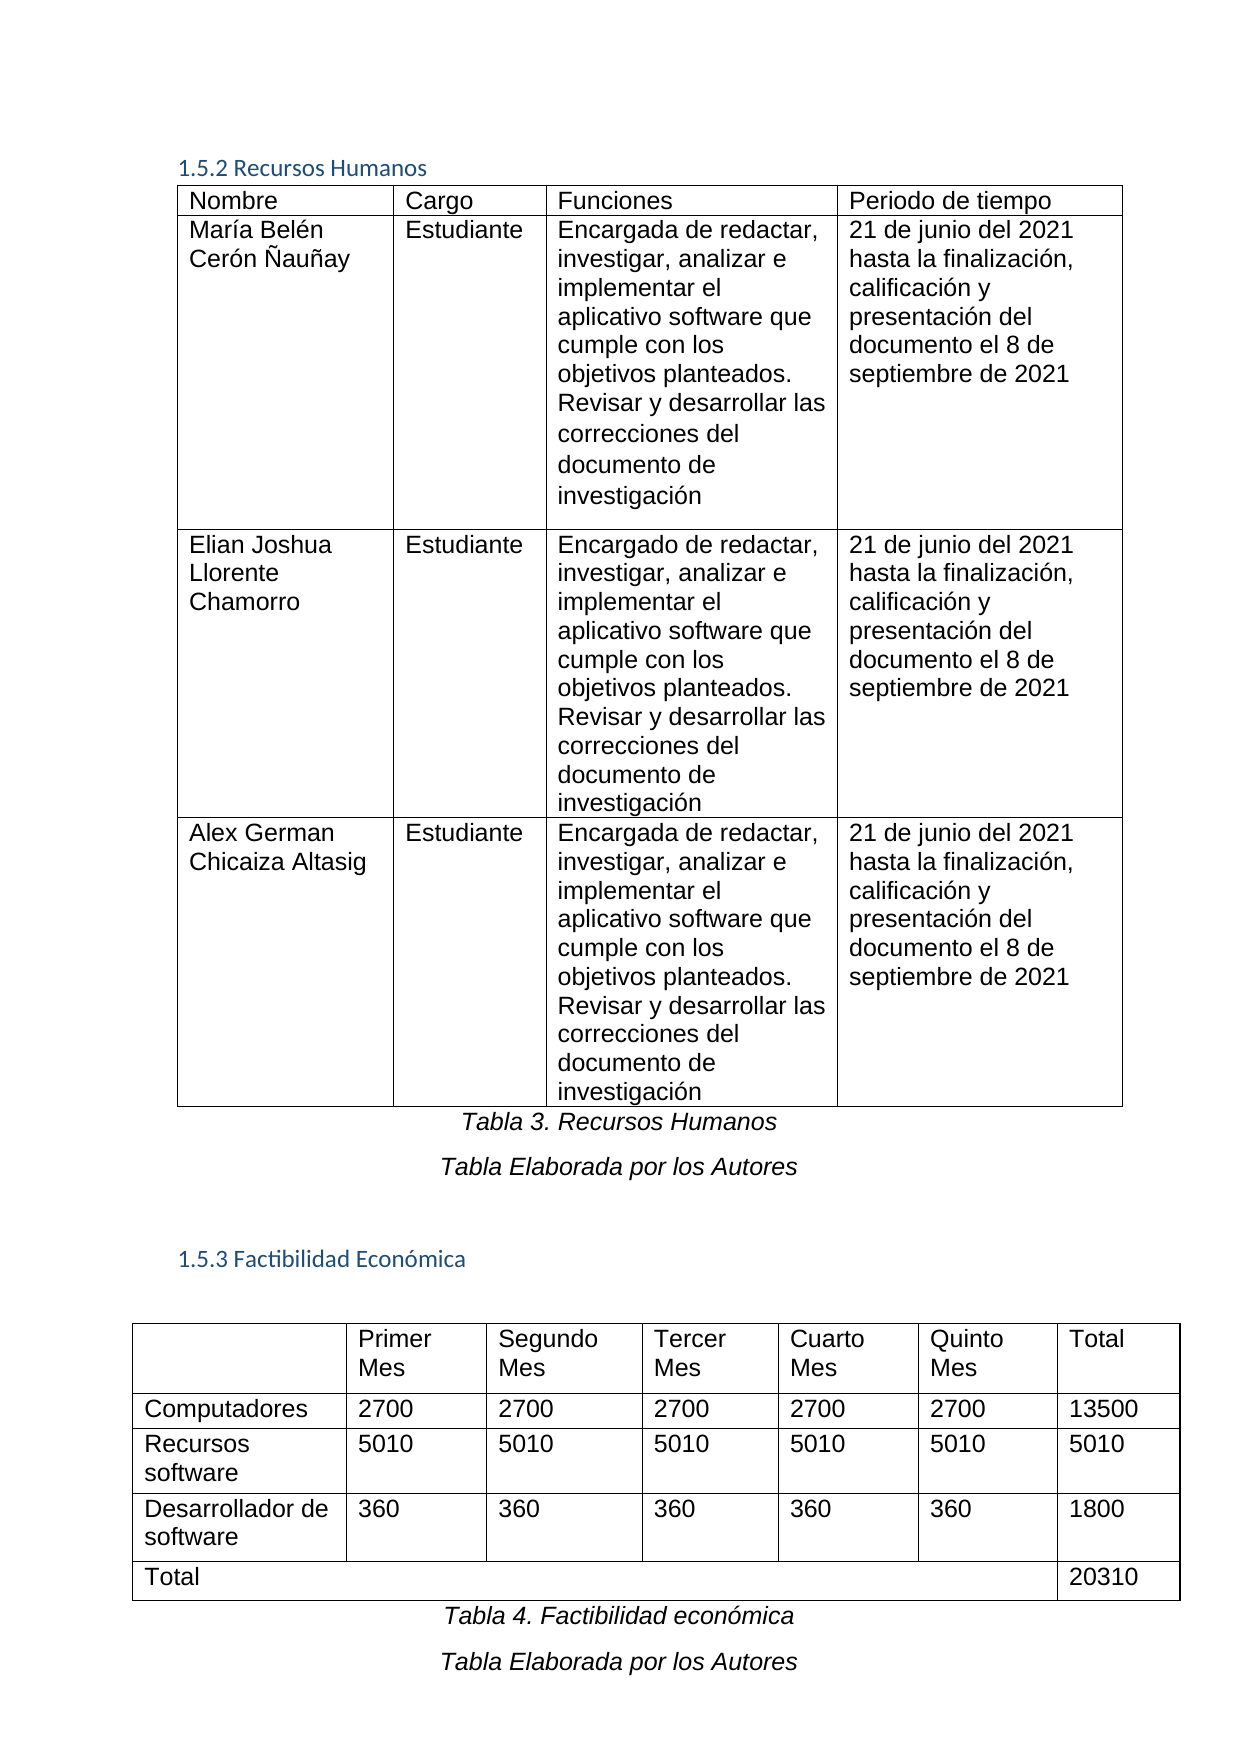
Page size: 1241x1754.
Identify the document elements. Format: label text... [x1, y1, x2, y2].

table_cell 5010 [347, 1429, 486, 1493]
table_header Primer Mes [347, 1324, 486, 1393]
table_cell 1800 [1058, 1494, 1179, 1561]
table_header Periodo de tiempo [838, 186, 1122, 214]
table_cell 2700 [643, 1394, 778, 1428]
table_cell Recursos software [133, 1429, 346, 1493]
table_cell 5010 [919, 1429, 1057, 1493]
table_header Cuarto Mes [779, 1324, 918, 1393]
table_cell Desarrollador de software [133, 1494, 346, 1561]
table_cell Alex German Chicaiza Altasig [178, 818, 393, 1106]
table_cell 5010 [779, 1429, 918, 1493]
table_cell Estudiante [394, 216, 546, 529]
table_cell 2700 [487, 1394, 642, 1428]
table_cell 360 [643, 1494, 778, 1561]
table_header Nombre [178, 186, 393, 214]
table_cell 360 [779, 1494, 918, 1561]
table_cell María Belén Cerón Ñauñay [178, 216, 393, 529]
subtitle 1.5.2 Recursos Humanos [177, 152, 1063, 182]
table_cell Estudiante [394, 530, 546, 817]
table_cell 2700 [347, 1394, 486, 1428]
table_header Segundo Mes [487, 1324, 642, 1393]
table_cell 5010 [487, 1429, 642, 1493]
text Tabla 4. Factibilidad económica [177, 1601, 1063, 1630]
table_header [133, 1324, 346, 1393]
table_cell 5010 [643, 1429, 778, 1493]
table_cell 21 de junio del 2021 hasta la finalización, calificación y presentación del documento el 8 de septiembre de 2021 [838, 818, 1122, 1106]
text Tabla 3. Recursos Humanos [177, 1107, 1063, 1136]
subtitle 1.5.3 Factibilidad Económica [177, 1243, 1063, 1273]
table_cell 360 [487, 1494, 642, 1561]
table_cell 21 de junio del 2021 hasta la finalización, calificación y presentación del documento el 8 de septiembre de 2021 [838, 216, 1122, 529]
table_cell Encargada de redactar, investigar, analizar e implementar el aplicativo software que cumple con los objetivos planteados. Revisar y desarrollar las correcciones del documento de investigación [547, 818, 837, 1106]
table_cell Total [133, 1562, 1057, 1600]
table_cell 2700 [919, 1394, 1057, 1428]
table_header Quinto Mes [919, 1324, 1057, 1393]
table_cell 5010 [1058, 1429, 1179, 1493]
table_cell Estudiante [394, 818, 546, 1106]
table_cell 20310 [1058, 1562, 1179, 1600]
table_cell Encargada de redactar, investigar, analizar e implementar el aplicativo software que cumple con los objetivos planteados. Revisar y desarrollar las correcciones del documento de investigación [547, 216, 837, 529]
table_cell 13500 [1058, 1394, 1179, 1428]
text Tabla Elaborada por los Autores [177, 1646, 1063, 1675]
table_cell Elian Joshua Llorente Chamorro [178, 530, 393, 817]
table_cell 360 [347, 1494, 486, 1561]
table_header Tercer Mes [643, 1324, 778, 1393]
table_header Funciones [547, 186, 837, 214]
table_cell 21 de junio del 2021 hasta la finalización, calificación y presentación del documento el 8 de septiembre de 2021 [838, 530, 1122, 817]
table_cell 2700 [779, 1394, 918, 1428]
table_header Total [1058, 1324, 1179, 1393]
table_header Cargo [394, 186, 546, 214]
table_cell 360 [919, 1494, 1057, 1561]
text Tabla Elaborada por los Autores [177, 1152, 1063, 1181]
table_cell Computadores [133, 1394, 346, 1428]
table_cell Encargado de redactar, investigar, analizar e implementar el aplicativo software que cumple con los objetivos planteados. Revisar y desarrollar las correcciones del documento de investigación [547, 530, 837, 817]
